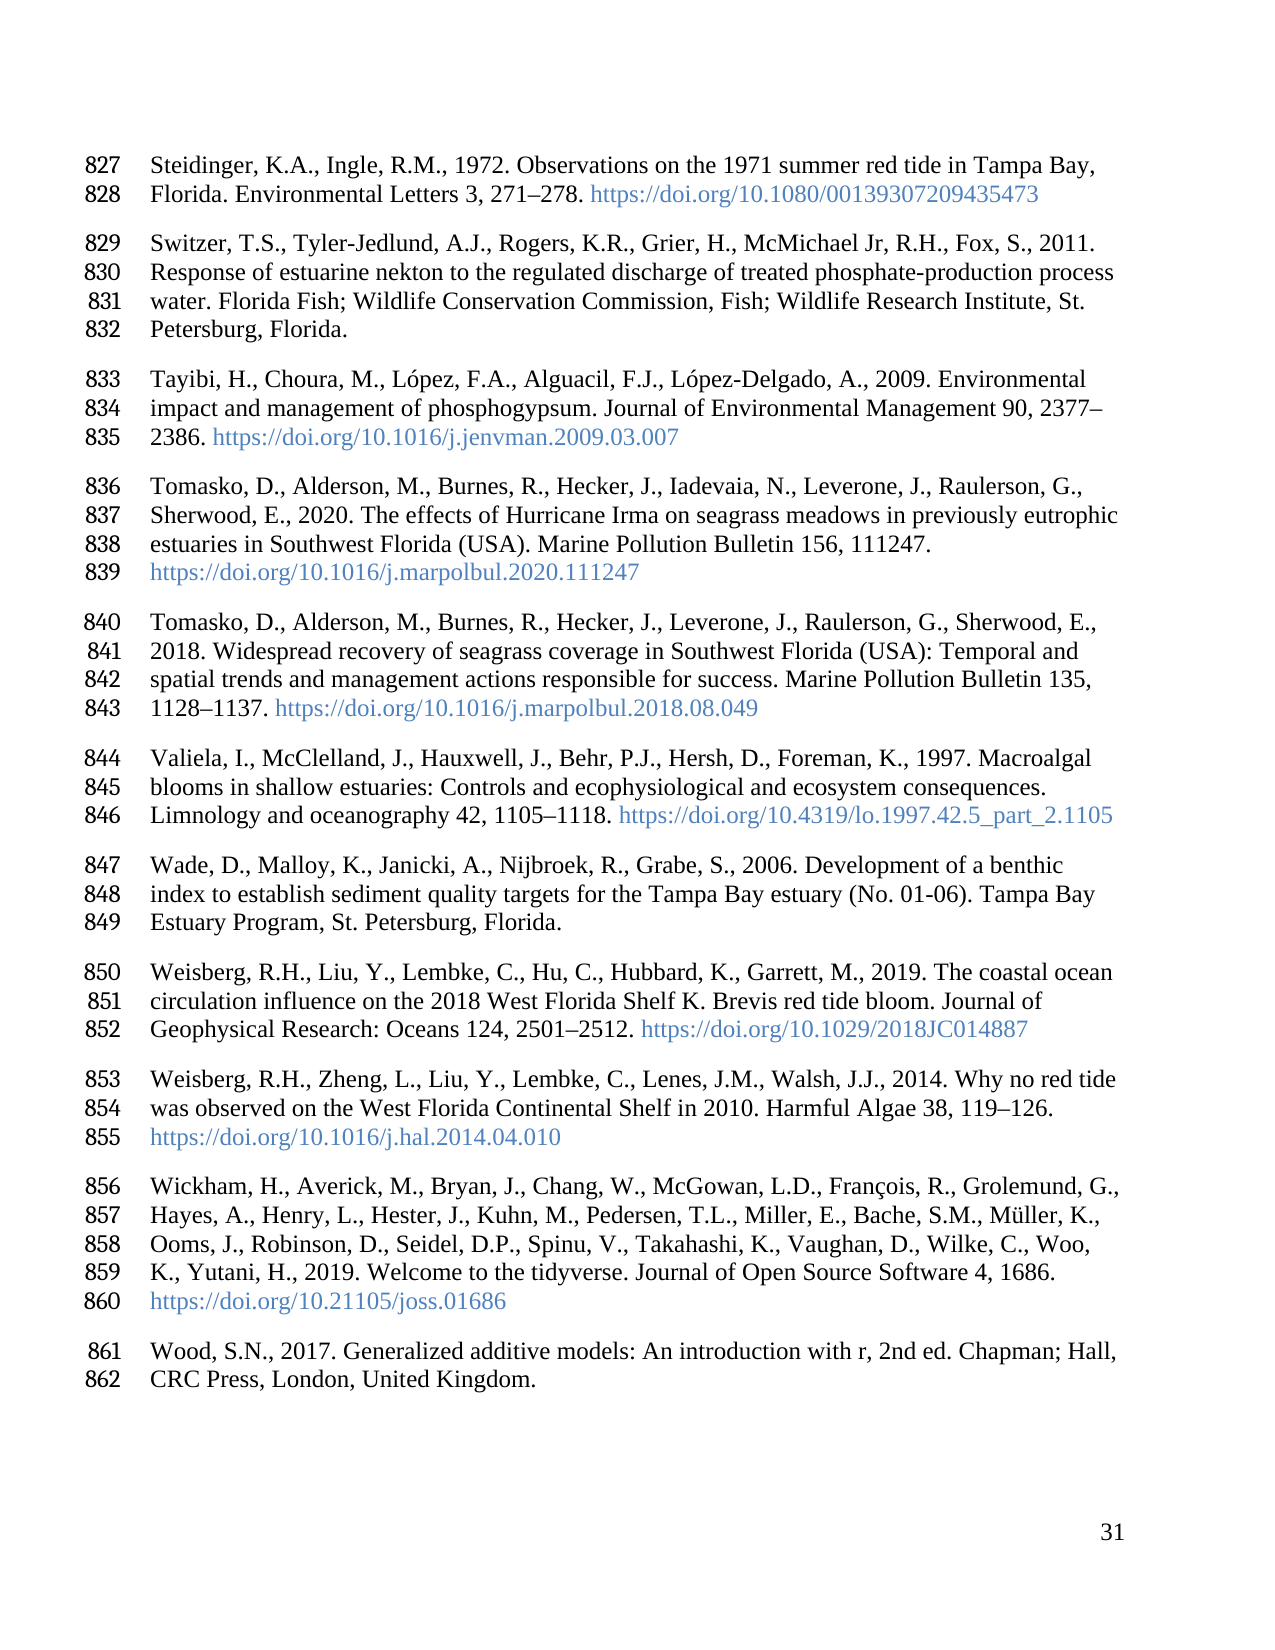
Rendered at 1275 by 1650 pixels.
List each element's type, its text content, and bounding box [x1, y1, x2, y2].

text Steidinger, K.A., Ingle, R.M., 1972. Observations on the 1971 summer red tide in Tampa Bay, Florida. Environmental Letters 3, 271–278. https://doi.org/10.1080/00139307209435473 [150, 150, 1125, 207]
text Tayibi, H., Choura, M., López, F.A., Alguacil, F.J., López-Delgado, A., 2009. Environmental impact and management of phosphogypsum. Journal of Environmental Management 90, 2377–2386. https://doi.org/10.1016/j.jenvman.2009.03.007 [150, 364, 1125, 450]
text Weisberg, R.H., Zheng, L., Liu, Y., Lembke, C., Lenes, J.M., Walsh, J.J., 2014. Why no red tide was observed on the West Florida Continental Shelf in 2010. Harmful Algae 38, 119–126. https://doi.org/10.1016/j.hal.2014.04.010 [150, 1064, 1125, 1150]
text Weisberg, R.H., Liu, Y., Lembke, C., Hu, C., Hubbard, K., Garrett, M., 2019. The coastal ocean circulation influence on the 2018 West Florida Shelf K. Brevis red tide bloom. Journal of Geophysical Research: Oceans 124, 2501–2512. https://doi.org/10.1029/2018JC014887 [150, 957, 1125, 1043]
text Wood, S.N., 2017. Generalized additive models: An introduction with r, 2nd ed. Chapman; Hall, CRC Press, London, United Kingdom. [150, 1336, 1125, 1393]
text Tomasko, D., Alderson, M., Burnes, R., Hecker, J., Leverone, J., Raulerson, G., Sherwood, E., 2018. Widespread recovery of seagrass coverage in Southwest Florida (USA): Temporal and spatial trends and management actions responsible for success. Marine Pollution Bulletin 135, 1128–1137. https://doi.org/10.1016/j.marpolbul.2018.08.049 [150, 607, 1125, 722]
text Wade, D., Malloy, K., Janicki, A., Nijbroek, R., Grabe, S., 2006. Development of a benthic index to establish sediment quality targets for the Tampa Bay estuary (No. 01-06). Tampa Bay Estuary Program, St. Petersburg, Florida. [150, 850, 1125, 936]
text Valiela, I., McClelland, J., Hauxwell, J., Behr, P.J., Hersh, D., Foreman, K., 1997. Macroalgal blooms in shallow estuaries: Controls and ecophysiological and ecosystem consequences. Limnology and oceanography 42, 1105–1118. https://doi.org/10.4319/lo.1997.42.5_part_2.1105 [150, 743, 1125, 829]
text Wickham, H., Averick, M., Bryan, J., Chang, W., McGowan, L.D., François, R., Grolemund, G., Hayes, A., Henry, L., Hester, J., Kuhn, M., Pedersen, T.L., Miller, E., Bache, S.M., Müller, K., Ooms, J., Robinson, D., Seidel, D.P., Spinu, V., Takahashi, K., Vaughan, D., Wilke, C., Woo, K., Yutani, H., 2019. Welcome to the tidyverse. Journal of Open Source Software 4, 1686. https://doi.org/10.21105/joss.01686 [150, 1171, 1125, 1315]
text Switzer, T.S., Tyler-Jedlund, A.J., Rogers, K.R., Grier, H., McMichael Jr, R.H., Fox, S., 2011. Response of estuarine nekton to the regulated discharge of treated phosphate-production process water. Florida Fish; Wildlife Conservation Commission, Fish; Wildlife Research Institute, St. Petersburg, Florida. [150, 228, 1125, 343]
text Tomasko, D., Alderson, M., Burnes, R., Hecker, J., Iadevaia, N., Leverone, J., Raulerson, G., Sherwood, E., 2020. The effects of Hurricane Irma on seagrass meadows in previously eutrophic estuaries in Southwest Florida (USA). Marine Pollution Bulletin 156, 111247. https://doi.org/10.1016/j.marpolbul.2020.111247 [150, 471, 1125, 586]
